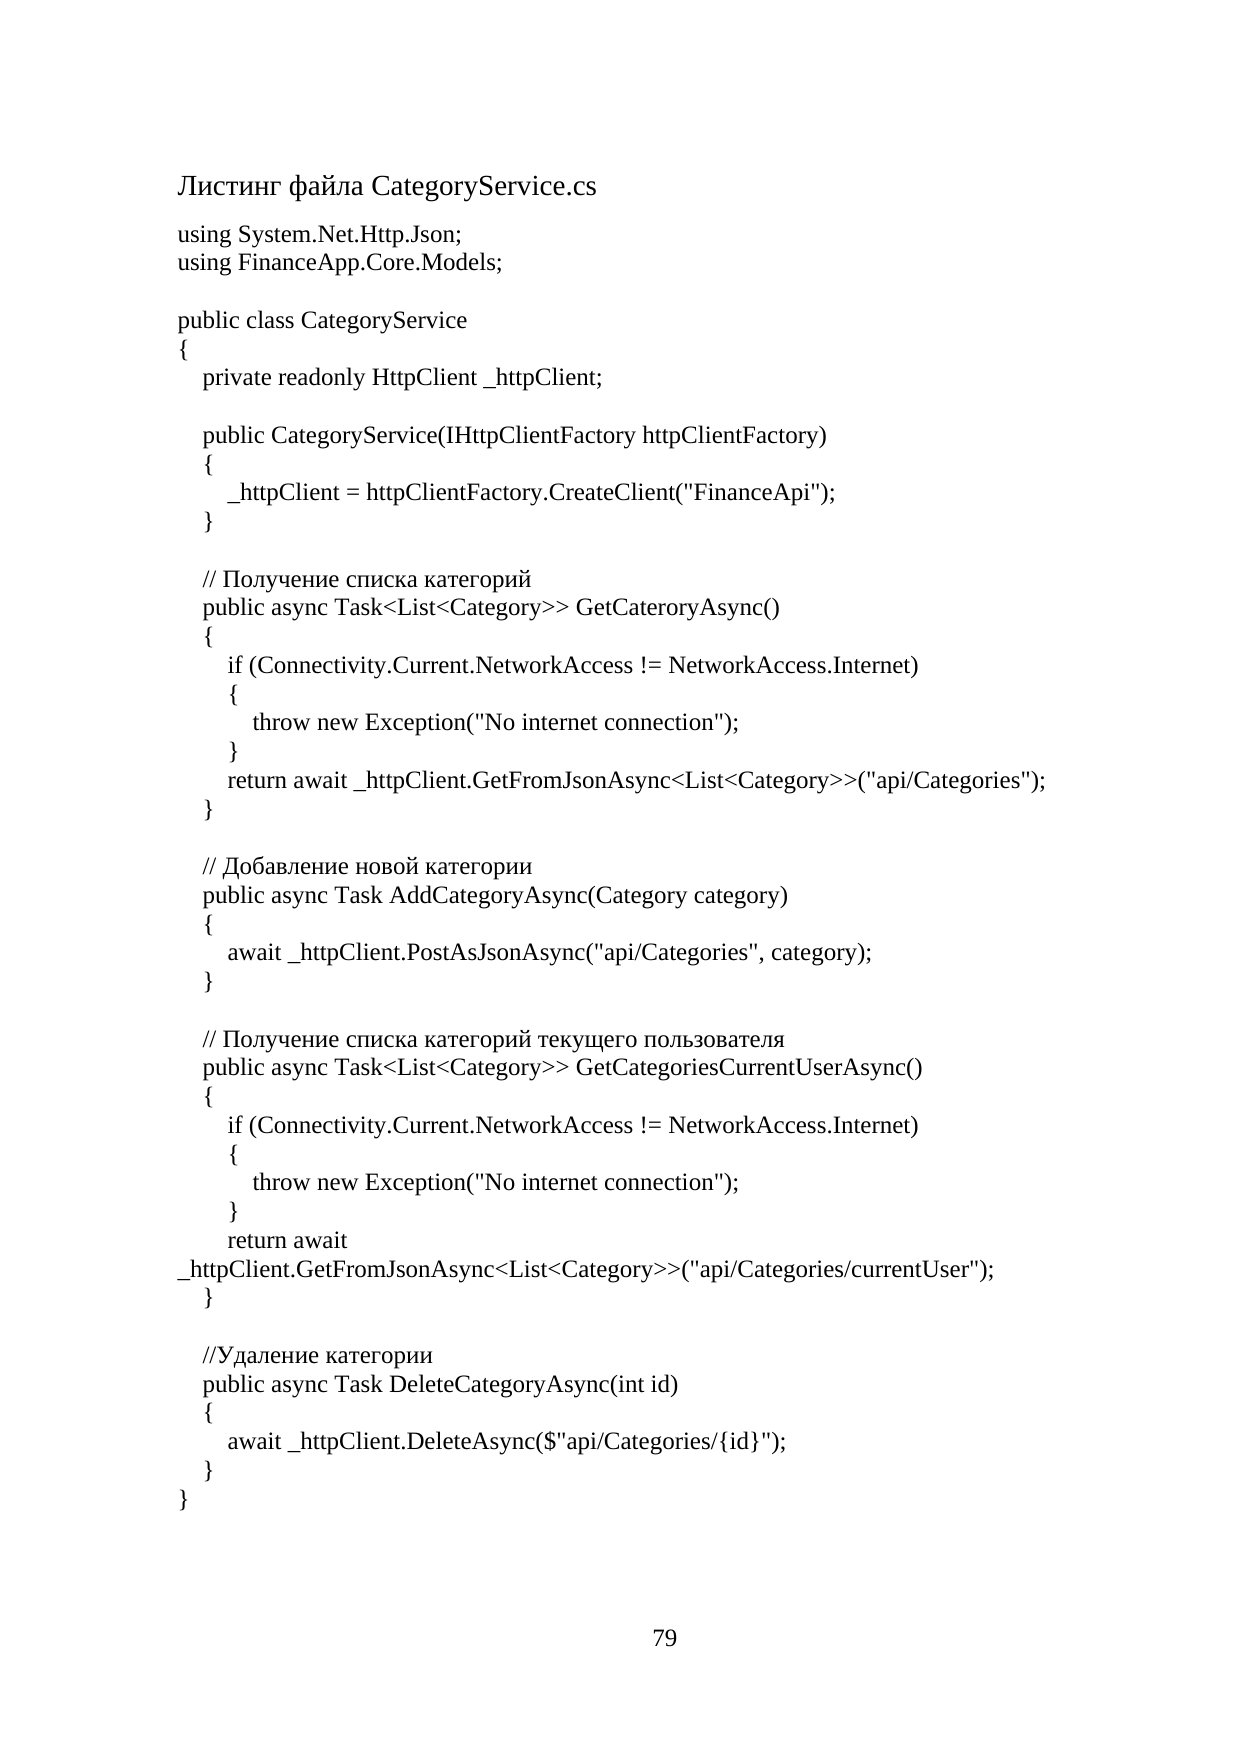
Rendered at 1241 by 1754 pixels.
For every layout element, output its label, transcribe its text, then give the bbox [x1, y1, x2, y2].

text await _httpClient.PostAsJsonAsync("api/Categories", category); [177, 937, 1152, 966]
text private readonly HttpClient _httpClient; [177, 362, 1152, 391]
text } [177, 736, 1152, 765]
text _httpClient = httpClientFactory.CreateClient("FinanceApi"); [177, 477, 1152, 506]
text public async Task<List<Category>> GetCategoriesCurrentUserAsync() [177, 1052, 1152, 1081]
text await _httpClient.DeleteAsync($"api/Categories/{id}"); [177, 1426, 1152, 1455]
text } [177, 506, 1152, 535]
text } [177, 1196, 1152, 1225]
text { [177, 334, 1152, 362]
text { [177, 1139, 1152, 1167]
text { [177, 621, 1152, 650]
text //Удаление категории [177, 1340, 1152, 1369]
text // Получение списка категорий текущего пользователя [177, 1024, 1152, 1052]
text return await _httpClient.GetFromJsonAsync<List<Category>>("api/Categories"); [177, 765, 1152, 794]
text { [177, 679, 1152, 707]
text throw new Exception("No internet connection"); [177, 1167, 1152, 1196]
text } [177, 966, 1152, 995]
text } [177, 1282, 1152, 1311]
text using System.Net.Http.Json; [177, 219, 1152, 247]
text { [177, 1081, 1152, 1110]
text } [177, 1484, 1152, 1512]
text // Получение списка категорий [177, 564, 1152, 592]
text public async Task<List<Category>> GetCateroryAsync() [177, 592, 1152, 621]
text using FinanceApp.Core.Models; [177, 247, 1152, 276]
text { [177, 909, 1152, 937]
text public CategoryService(IHttpClientFactory httpClientFactory) [177, 420, 1152, 449]
text if (Connectivity.Current.NetworkAccess != NetworkAccess.Internet) [177, 1110, 1152, 1139]
text public async Task AddCategoryAsync(Category category) [177, 880, 1152, 909]
text public class CategoryService [177, 305, 1152, 334]
text Листинг файла CategoryService.cs [177, 168, 1152, 202]
text { [177, 449, 1152, 477]
text { [177, 1397, 1152, 1426]
text } [177, 1455, 1152, 1484]
text // Добавление новой категории [177, 851, 1152, 880]
text public async Task DeleteCategoryAsync(int id) [177, 1369, 1152, 1397]
text } [177, 794, 1152, 822]
text throw new Exception("No internet connection"); [177, 707, 1152, 736]
text if (Connectivity.Current.NetworkAccess != NetworkAccess.Internet) [177, 650, 1152, 679]
text return await _httpClient.GetFromJsonAsync<List<Category>>("api/Categories/currentUser"); [177, 1225, 1152, 1282]
